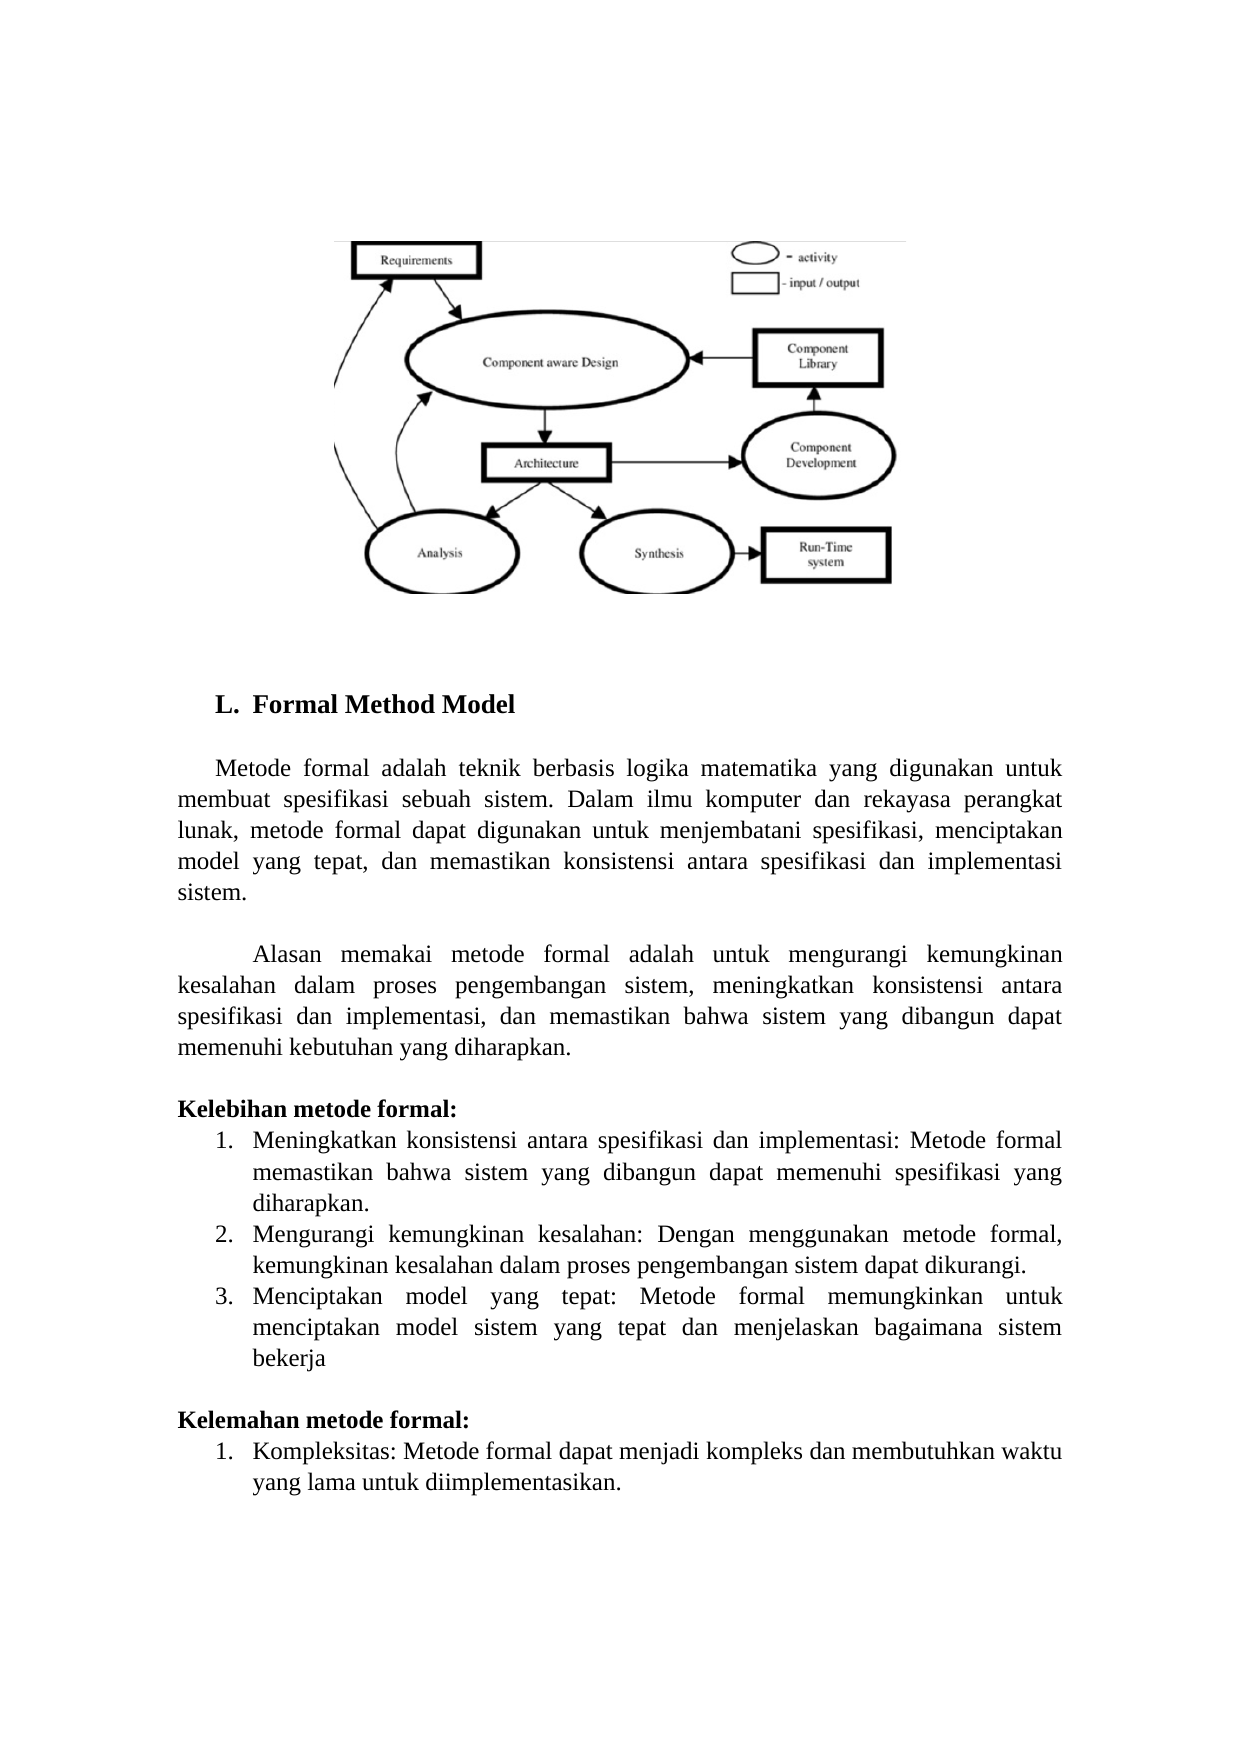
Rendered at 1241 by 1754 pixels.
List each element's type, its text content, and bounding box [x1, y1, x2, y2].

picture [334, 236, 907, 594]
list Mengurangi kemungkinan kesalahan: Dengan menggunakan metode formal, kemungkinan kesalahan dalam proses pengembangan sistem dapat dikurangi. [215, 1219, 1063, 1278]
text Kelebihan metode formal: [177, 1094, 1063, 1123]
list Formal Method Model [215, 688, 1063, 720]
text Kelemahan metode formal: [177, 1405, 1063, 1434]
list Kompleksitas: Metode formal dapat menjadi kompleks dan membutuhkan waktu yang lama untuk diimplementasikan. [215, 1436, 1063, 1496]
list Meningkatkan konsistensi antara spesifikasi dan implementasi: Metode formal memastikan bahwa sistem yang dibangun dapat memenuhi spesifikasi yang diharapkan. [215, 1126, 1063, 1216]
text Metode formal adalah teknik berbasis logika matematika yang digunakan untuk membuat spesifikasi sebuah sistem. Dalam ilmu komputer dan rekayasa perangkat lunak, metode formal dapat digunakan untuk menjembatani spesifikasi, menciptakan model yang tepat, dan memastikan konsistensi antara spesifikasi dan implementasi sistem. [177, 753, 1063, 906]
text Alasan memakai metode formal adalah untuk mengurangi kemungkinan kesalahan dalam proses pengembangan sistem, meningkatkan konsistensi antara spesifikasi dan implementasi, dan memastikan bahwa sistem yang dibangun dapat memenuhi kebutuhan yang diharapkan. [177, 939, 1063, 1061]
list Menciptakan model yang tepat: Metode formal memungkinkan untuk menciptakan model sistem yang tepat dan menjelaskan bagaimana sistem bekerja [215, 1281, 1063, 1372]
